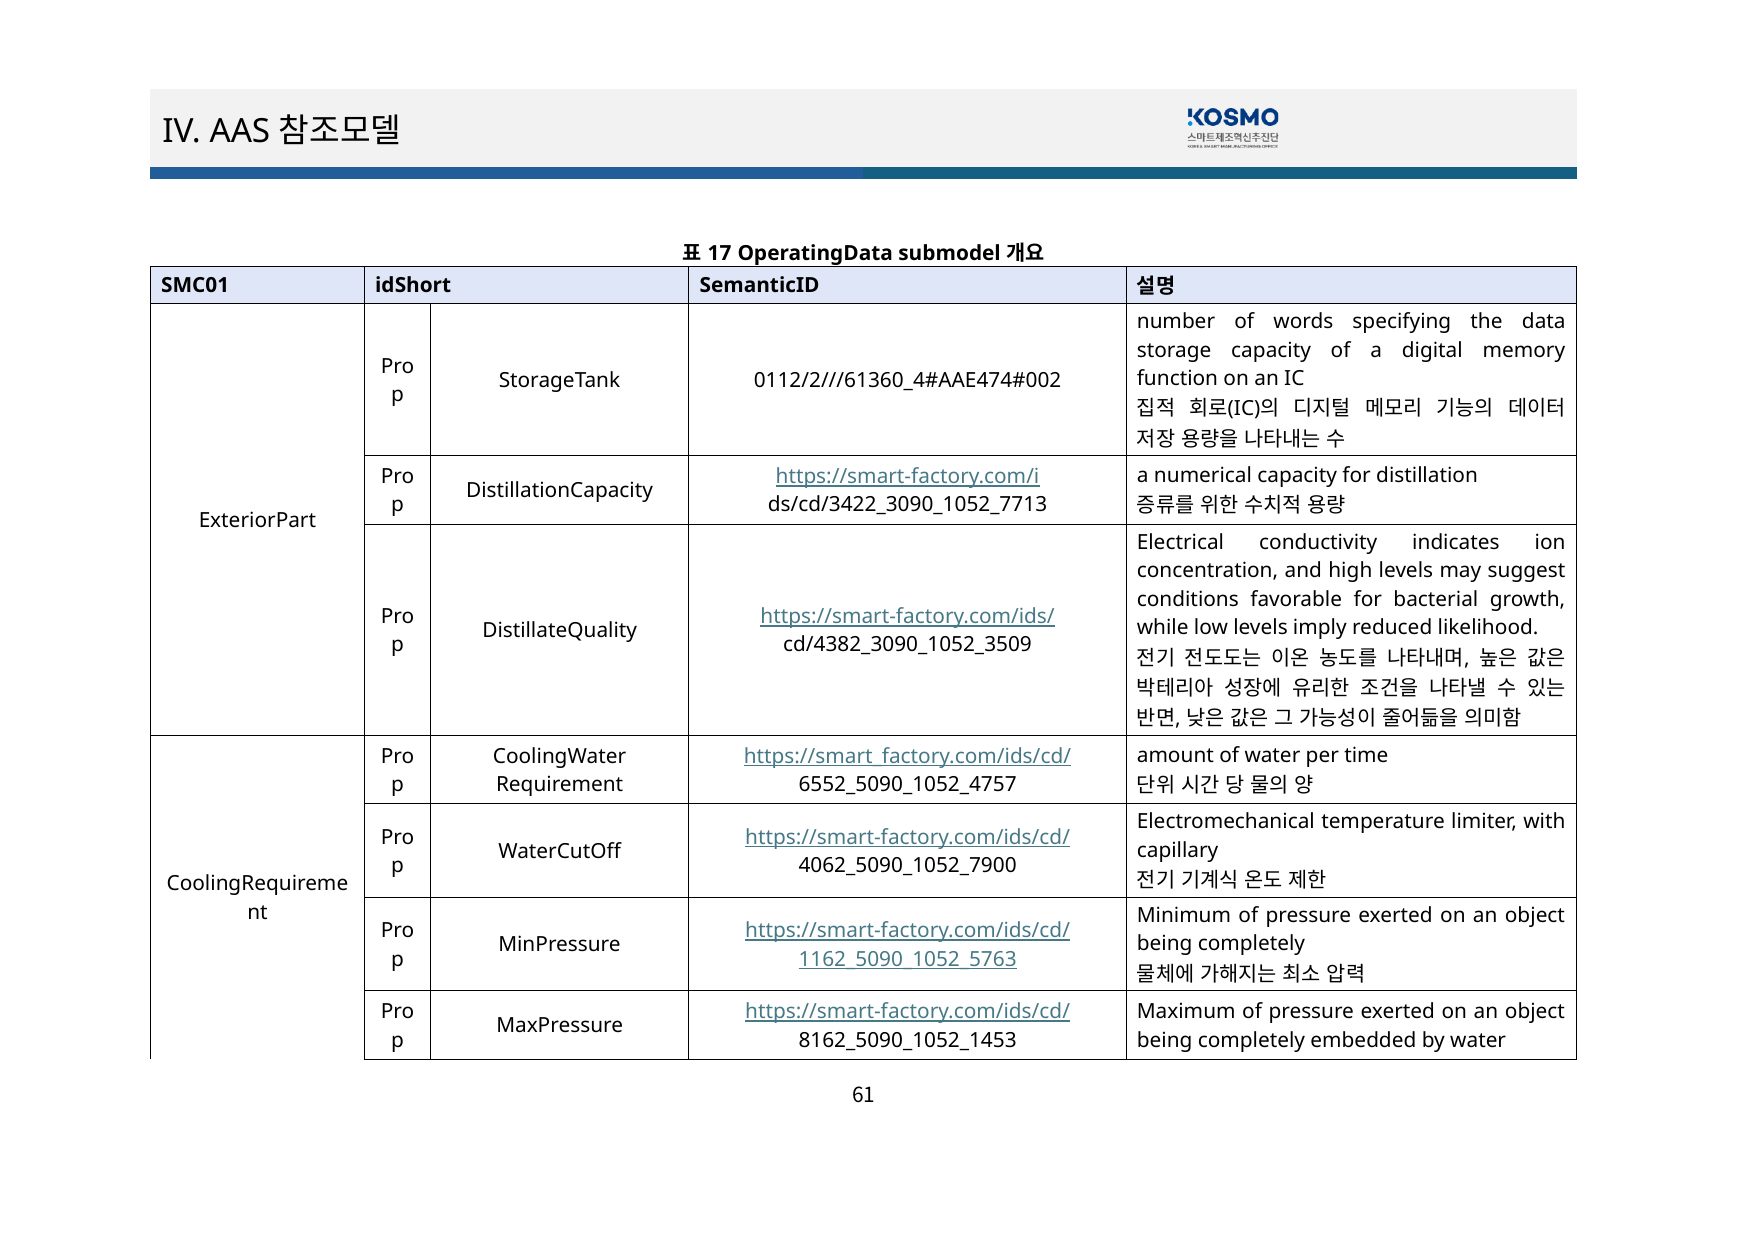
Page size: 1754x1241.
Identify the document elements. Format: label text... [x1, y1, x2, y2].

picture [1187, 108, 1279, 148]
table_cell number of words specifying the data storage capacity of a digital memory function on an IC 집적 회로(IC)의 디지털 메모리 기능의 데이터 저장 용량을 나타내는 수 [1127, 304, 1576, 455]
table_header SMC01 [151, 267, 364, 303]
table_cell Prop [365, 456, 430, 524]
table_header 설명 [1127, 267, 1576, 303]
table_cell Prop [365, 736, 430, 803]
table_cell Minimum of pressure exerted on an object being completely 물체에 가해지는 최소 압력 [1127, 898, 1576, 990]
table_cell a numerical capacity for distillation 증류를 위한 수치적 용량 [1127, 456, 1576, 524]
table_cell https://smart-factory.com/ids/cd/ 8162_5090_1052_1453 [689, 991, 1126, 1059]
table_cell MaxPressure [431, 991, 688, 1059]
table_cell Maximum of pressure exerted on an object being completely embedded by water 물체에 가해지는 최대 압력 [1127, 991, 1576, 1059]
table_cell Prop [365, 898, 430, 990]
table_cell https://smart-factory.com/i ds/cd/3422_3090_1052_7713 [689, 456, 1126, 524]
table_cell https://smart-factory.com/ids/cd/ 4062_5090_1052_7900 [689, 804, 1126, 897]
table_cell DistillationCapacity [431, 456, 688, 524]
table_cell DistillateQuality [431, 525, 688, 734]
table_cell CoolingWater Requirement [431, 736, 688, 803]
table_header idShort [365, 267, 688, 303]
table_cell 0112/2///61360_4#AAE474#002 [689, 304, 1126, 455]
table_cell Prop [365, 804, 430, 897]
table_header SemanticID [689, 267, 1126, 303]
table_cell https://smart_factory.com/ids/cd/ 6552_5090_1052_4757 [689, 736, 1126, 803]
table_cell amount of water per time 단위 시간 당 물의 양 [1127, 736, 1576, 803]
table_cell MinPressure [431, 898, 688, 990]
table_cell https://smart-factory.com/ids/ cd/4382_3090_1052_3509 [689, 525, 1126, 734]
table_cell https://smart-factory.com/ids/cd/ 1162_5090_1052_5763 [689, 898, 1126, 990]
table_cell WaterCutOff [431, 804, 688, 897]
table_cell ExteriorPart [151, 304, 364, 734]
text 표 17 OperatingData submodel 개요 [150, 236, 1577, 266]
table_cell Prop [365, 525, 430, 734]
table_cell Electromechanical temperature limiter, with capillary 전기 기계식 온도 제한 [1127, 804, 1576, 897]
table_cell CoolingRequirement [151, 736, 364, 1059]
table_cell Electrical conductivity indicates ion concentration, and high levels may suggest conditions favorable for bacterial growth, while low levels imply reduced likelihood. 전기 전도도는 이온 농도를 나타내며, 높은 값은 박테리아 성장에 유리한 조건을 나타낼 수 있는 반면, 낮은 값은 그 가능성이 줄어듦을 의미함 [1127, 525, 1576, 734]
table_cell Prop [365, 304, 430, 455]
table_cell Prop [365, 991, 430, 1059]
table_cell StorageTank [431, 304, 688, 455]
